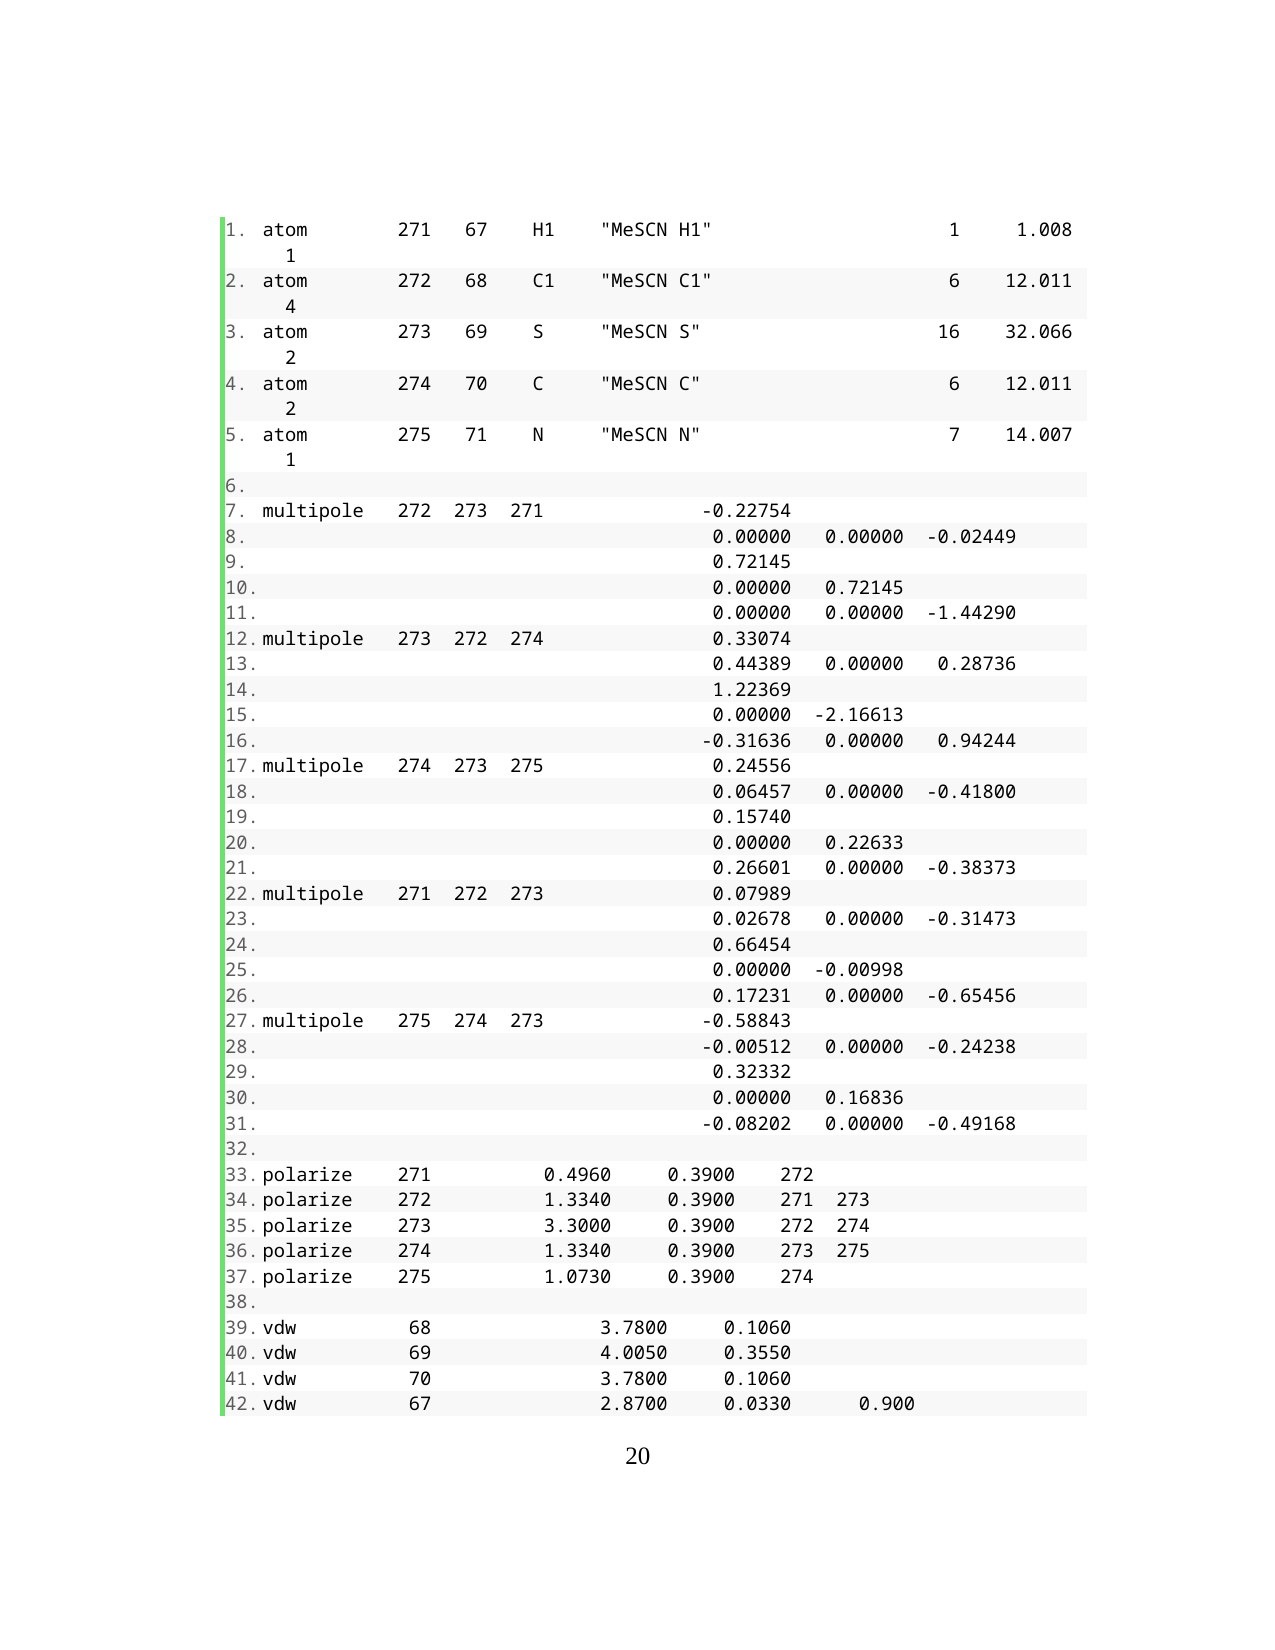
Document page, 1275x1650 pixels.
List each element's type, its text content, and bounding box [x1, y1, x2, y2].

list -0.08202 0.00000 -0.49168 [225, 1110, 1087, 1135]
list polarize 272 1.3340 0.3900 271 273 [225, 1186, 1087, 1212]
list 0.15740 [225, 804, 1087, 829]
list vdw 70 3.7800 0.1060 [225, 1365, 1087, 1391]
list vdw 68 3.7800 0.1060 [225, 1314, 1087, 1339]
list 0.44389 0.00000 0.28736 [225, 651, 1087, 676]
list atom 273 69 S "MeSCN S" 16 32.066 2 [225, 319, 1087, 370]
list vdw 67 2.8700 0.0330 0.900 [225, 1391, 1087, 1416]
list multipole 271 272 273 0.07989 [225, 880, 1087, 906]
list 0.00000 -2.16613 [225, 702, 1087, 727]
list multipole 273 272 274 0.33074 [225, 625, 1087, 651]
list 0.66454 [225, 931, 1087, 957]
list 0.26601 0.00000 -0.38373 [225, 855, 1087, 880]
list polarize 273 3.3000 0.3900 272 274 [225, 1212, 1087, 1237]
list 1.22369 [225, 676, 1087, 702]
list 0.00000 0.22633 [225, 829, 1087, 855]
list 0.06457 0.00000 -0.41800 [225, 778, 1087, 804]
list polarize 275 1.0730 0.3900 274 [225, 1263, 1087, 1288]
list 0.32332 [225, 1059, 1087, 1084]
list atom 275 71 N "MeSCN N" 7 14.007 1 [225, 421, 1087, 472]
list 0.72145 [225, 548, 1087, 574]
list atom 271 67 H1 "MeSCN H1" 1 1.008 1 [225, 217, 1087, 268]
list polarize 274 1.3340 0.3900 273 275 [225, 1237, 1087, 1263]
list 0.00000 -0.00998 [225, 957, 1087, 982]
list multipole 275 274 273 -0.58843 [225, 1008, 1087, 1033]
list 0.02678 0.00000 -0.31473 [225, 906, 1087, 931]
list vdw 69 4.0050 0.3550 [225, 1339, 1087, 1365]
list -0.31636 0.00000 0.94244 [225, 727, 1087, 753]
list -0.00512 0.00000 -0.24238 [225, 1033, 1087, 1059]
list 0.00000 0.00000 -1.44290 [225, 599, 1087, 625]
list atom 272 68 C1 "MeSCN C1" 6 12.011 4 [225, 268, 1087, 319]
list 0.00000 0.00000 -0.02449 [225, 523, 1087, 548]
list 0.00000 0.16836 [225, 1084, 1087, 1110]
list atom 274 70 C "MeSCN C" 6 12.011 2 [225, 370, 1087, 421]
list multipole 272 273 271 -0.22754 [225, 497, 1087, 523]
list 0.17231 0.00000 -0.65456 [225, 982, 1087, 1008]
list multipole 274 273 275 0.24556 [225, 753, 1087, 778]
list polarize 271 0.4960 0.3900 272 [225, 1161, 1087, 1186]
list 0.00000 0.72145 [225, 574, 1087, 599]
